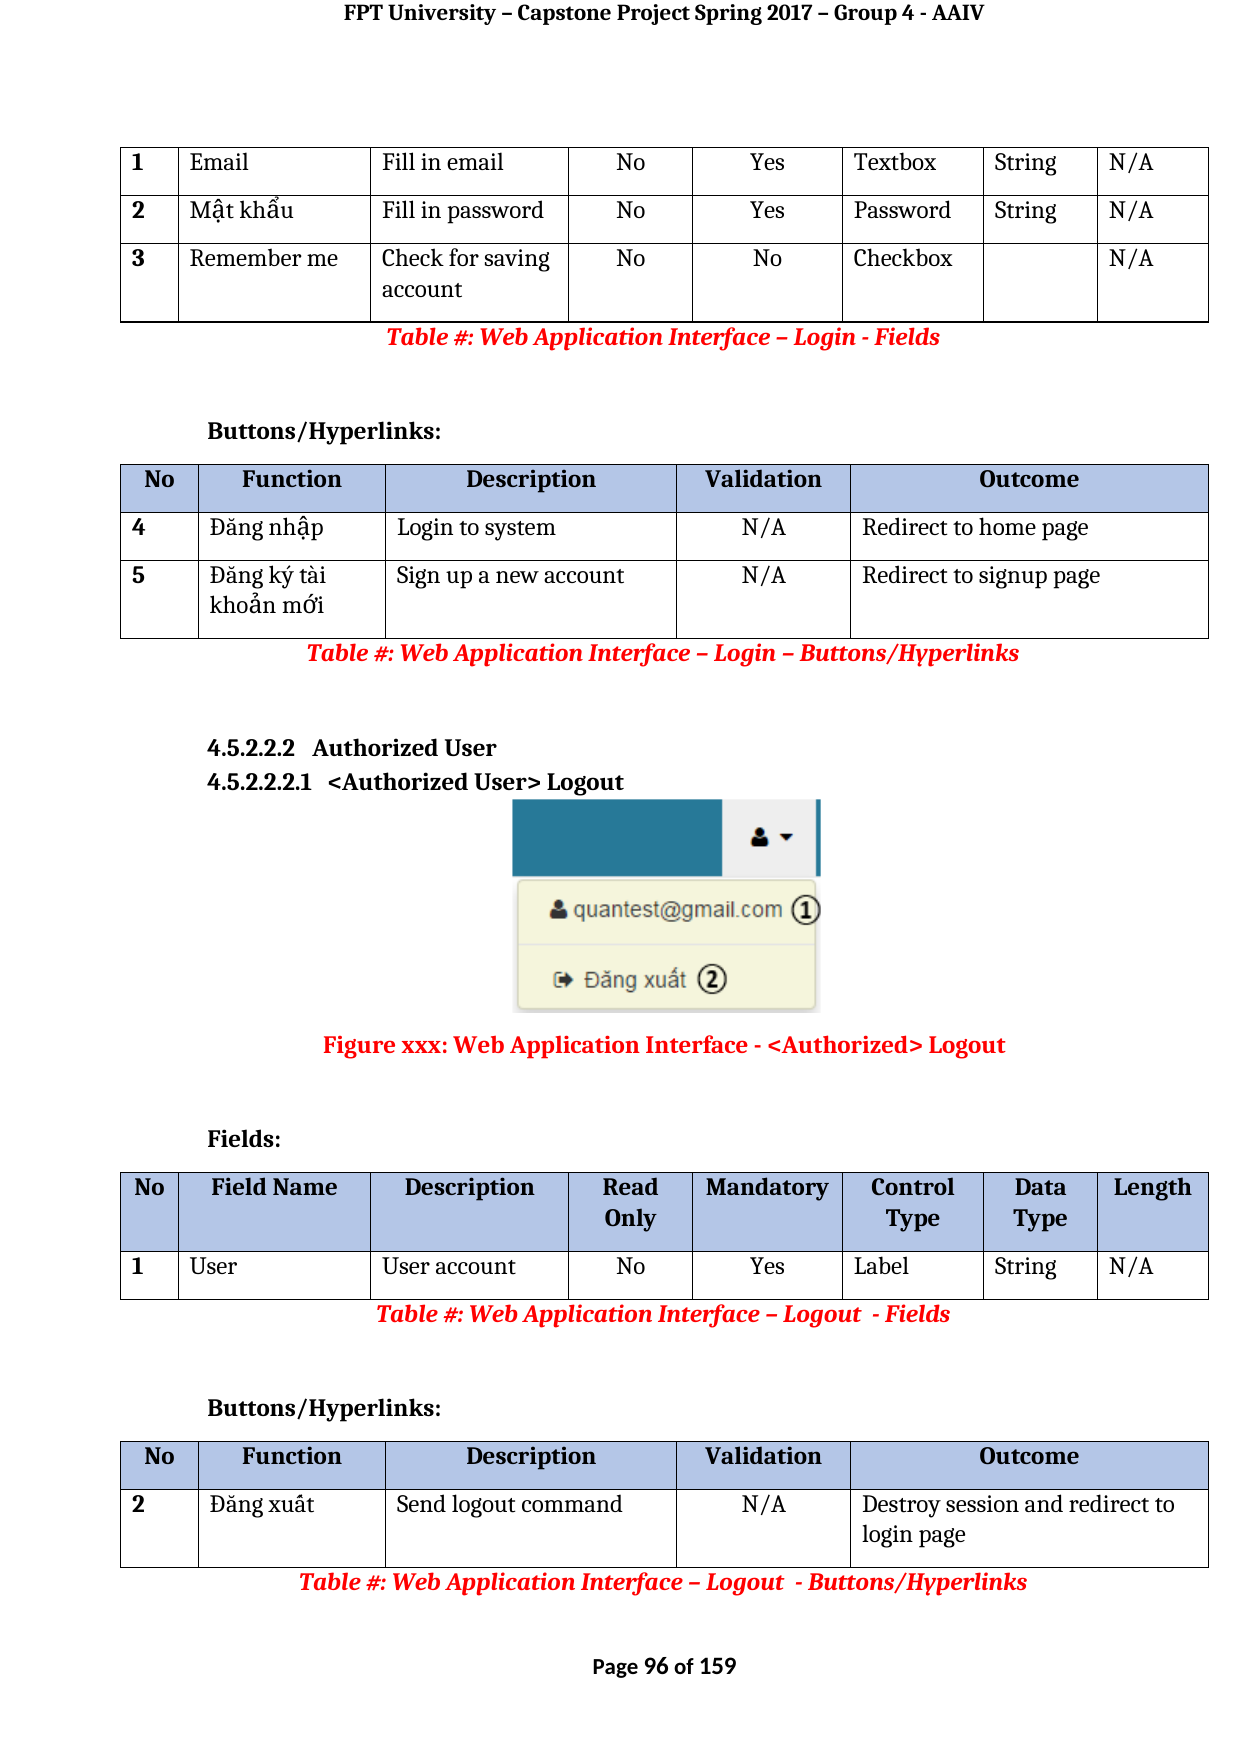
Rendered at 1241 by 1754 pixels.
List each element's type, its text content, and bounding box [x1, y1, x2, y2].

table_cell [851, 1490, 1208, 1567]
text Table #: Web Application Interface – Login – Buttons/Hyperlinks [207, 639, 1122, 668]
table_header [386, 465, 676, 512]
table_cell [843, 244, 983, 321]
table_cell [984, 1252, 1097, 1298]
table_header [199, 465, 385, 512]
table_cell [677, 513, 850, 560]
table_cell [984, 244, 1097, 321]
text Buttons/Hyperlinks: [207, 417, 1122, 445]
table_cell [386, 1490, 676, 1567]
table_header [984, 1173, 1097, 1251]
subtitle <Authorized User> Logout [207, 768, 1122, 797]
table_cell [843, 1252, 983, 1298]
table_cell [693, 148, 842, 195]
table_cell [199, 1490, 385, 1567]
picture [508, 798, 821, 1013]
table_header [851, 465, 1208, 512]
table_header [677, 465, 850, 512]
text Buttons/Hyperlinks: [207, 1394, 1122, 1422]
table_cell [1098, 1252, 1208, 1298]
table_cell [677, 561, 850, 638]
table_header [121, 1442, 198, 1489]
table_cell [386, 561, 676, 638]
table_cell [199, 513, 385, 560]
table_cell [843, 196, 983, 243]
text Table #: Web Application Interface – Logout - Buttons/Hyperlinks [207, 1568, 1122, 1597]
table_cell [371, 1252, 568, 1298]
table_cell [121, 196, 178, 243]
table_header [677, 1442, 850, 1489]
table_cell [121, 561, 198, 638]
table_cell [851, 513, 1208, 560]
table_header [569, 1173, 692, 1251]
text Table #: Web Application Interface – Logout - Fields [207, 1300, 1122, 1328]
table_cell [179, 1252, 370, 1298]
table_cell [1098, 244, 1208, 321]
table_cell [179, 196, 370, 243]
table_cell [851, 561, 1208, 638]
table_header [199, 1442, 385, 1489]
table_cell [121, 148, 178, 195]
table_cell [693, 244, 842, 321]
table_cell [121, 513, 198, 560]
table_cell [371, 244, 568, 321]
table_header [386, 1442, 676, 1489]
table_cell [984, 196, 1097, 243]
subtitle Authorized User [207, 733, 1122, 762]
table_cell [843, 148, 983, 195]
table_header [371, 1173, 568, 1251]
text Figure xxx: Web Application Interface - <Authorized> Logout [207, 1031, 1122, 1059]
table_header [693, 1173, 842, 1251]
text Fields: [207, 1125, 1122, 1154]
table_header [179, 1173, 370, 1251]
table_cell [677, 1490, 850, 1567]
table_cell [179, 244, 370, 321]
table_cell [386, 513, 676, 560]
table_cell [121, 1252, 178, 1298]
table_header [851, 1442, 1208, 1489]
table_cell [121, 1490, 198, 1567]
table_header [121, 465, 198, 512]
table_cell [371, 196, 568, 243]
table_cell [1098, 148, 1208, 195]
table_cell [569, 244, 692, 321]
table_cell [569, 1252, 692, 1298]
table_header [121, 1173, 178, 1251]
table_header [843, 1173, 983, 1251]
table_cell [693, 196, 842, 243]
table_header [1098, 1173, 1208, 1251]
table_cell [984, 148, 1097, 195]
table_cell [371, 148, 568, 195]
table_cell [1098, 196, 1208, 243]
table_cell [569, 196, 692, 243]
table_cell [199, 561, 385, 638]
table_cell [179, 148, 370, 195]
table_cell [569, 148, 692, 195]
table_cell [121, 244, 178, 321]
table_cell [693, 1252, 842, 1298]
text Table #: Web Application Interface – Login - Fields [207, 323, 1122, 351]
